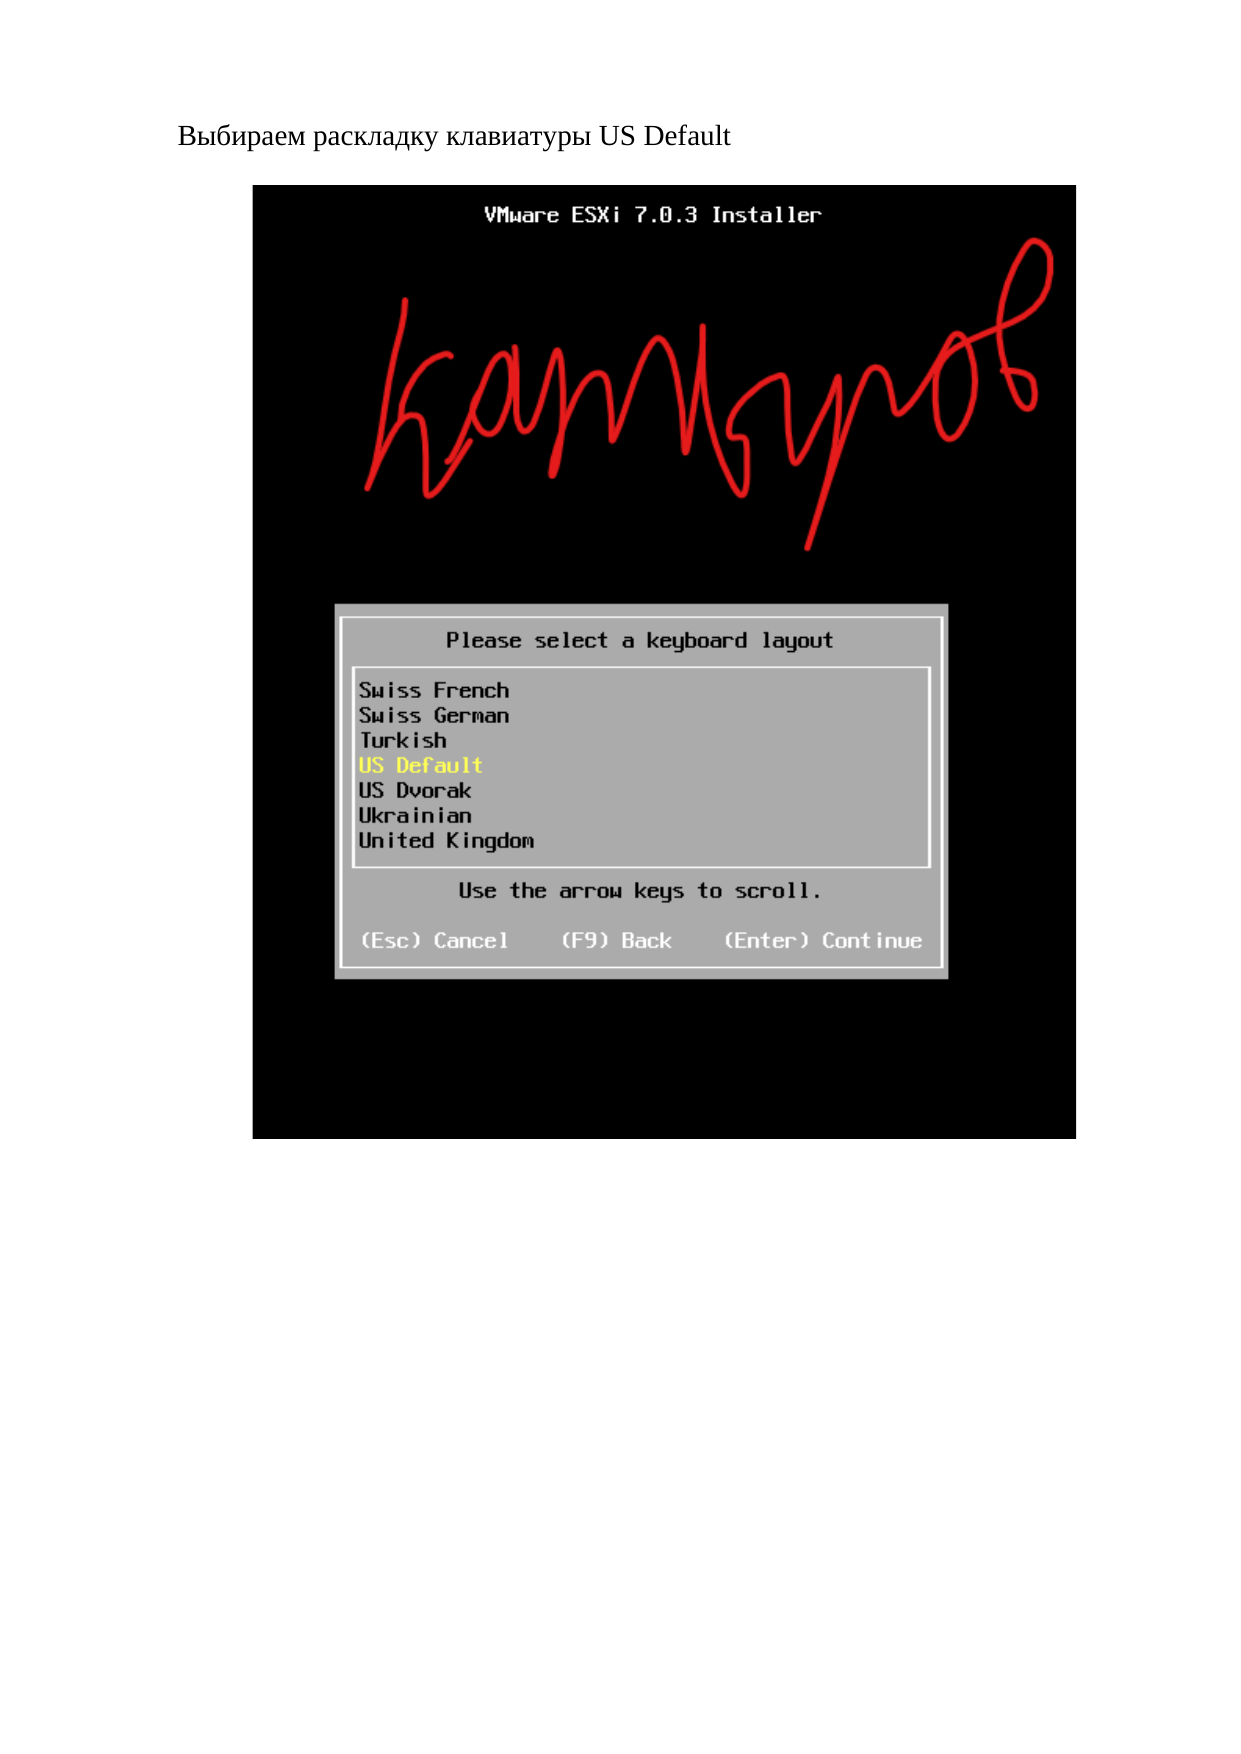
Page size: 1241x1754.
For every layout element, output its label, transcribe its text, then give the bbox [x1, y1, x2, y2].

text Выбираем раскладку клавиатуры US Default [177, 118, 1152, 152]
picture [252, 185, 1077, 1139]
